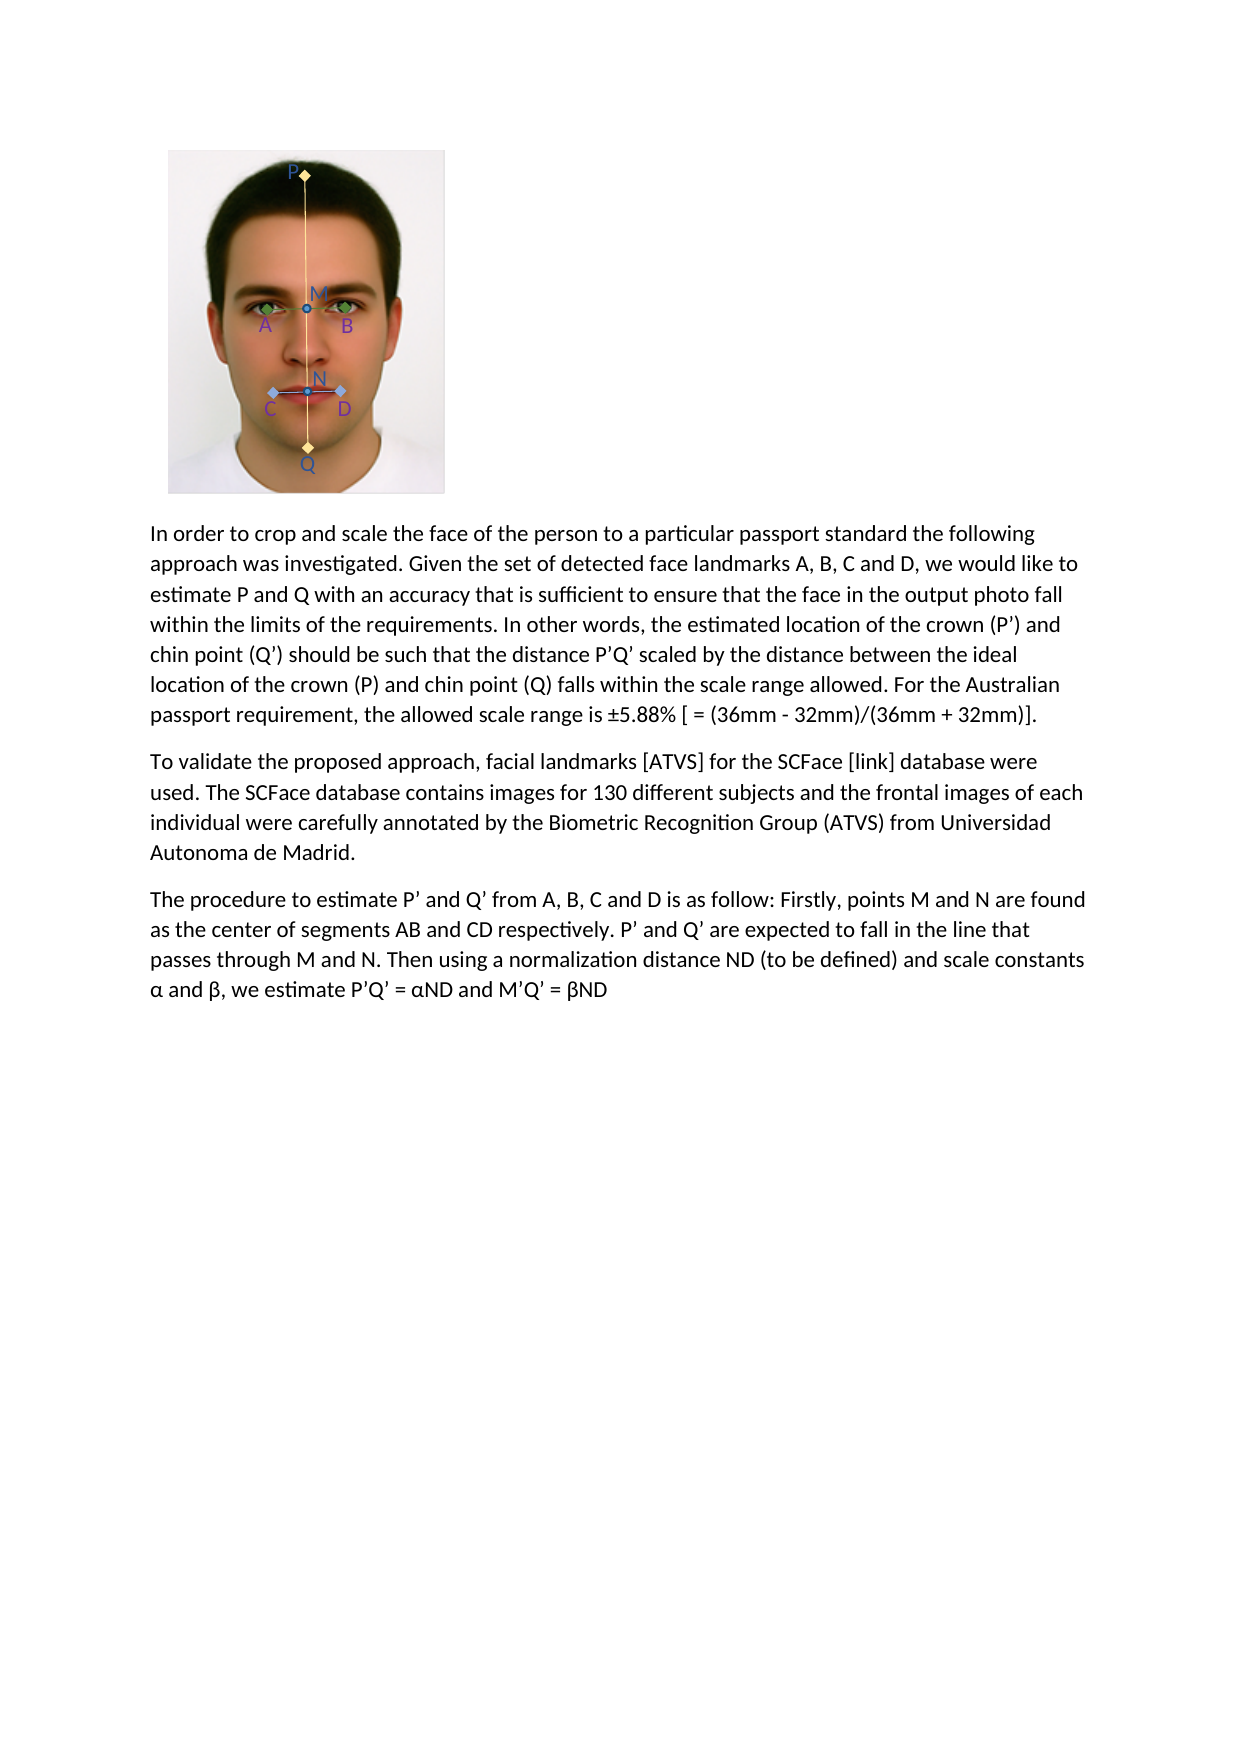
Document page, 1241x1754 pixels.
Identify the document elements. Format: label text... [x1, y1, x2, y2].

picture [168, 150, 446, 495]
text In order to crop and scale the face of the person to a particular passport standard the following approach was investigated. Given the set of detected face landmarks A, B, C and D, we would like to estimate P and Q with an accuracy that is sufficient to ensure that the face in the output photo fall within the limits of the requirements. In other words, the estimated location of the crown (P’) and chin point (Q’) should be such that the distance P’Q’ scaled by the distance between the ideal location of the crown (P) and chin point (Q) falls within the scale range allowed. For the Australian passport requirement, the allowed scale range is ±5.88% [ = (36mm - 32mm)/(36mm + 32mm)]. [150, 519, 1090, 728]
text To validate the proposed approach, facial landmarks [ATVS] for the SCFace [link] database were used. The SCFace database contains images for 130 different subjects and the frontal images of each individual were carefully annotated by the Biometric Recognition Group (ATVS) from Universidad Autonoma de Madrid. [150, 747, 1090, 866]
text The procedure to estimate P’ and Q’ from A, B, C and D is as follow: Firstly, points M and N are found as the center of segments AB and CD respectively. P’ and Q’ are expected to fall in the line that passes through M and N. Then using a normalization distance ND (to be defined) and scale constants α and β, we estimate P’Q’ = αND and M’Q’ = βND [150, 885, 1090, 1003]
